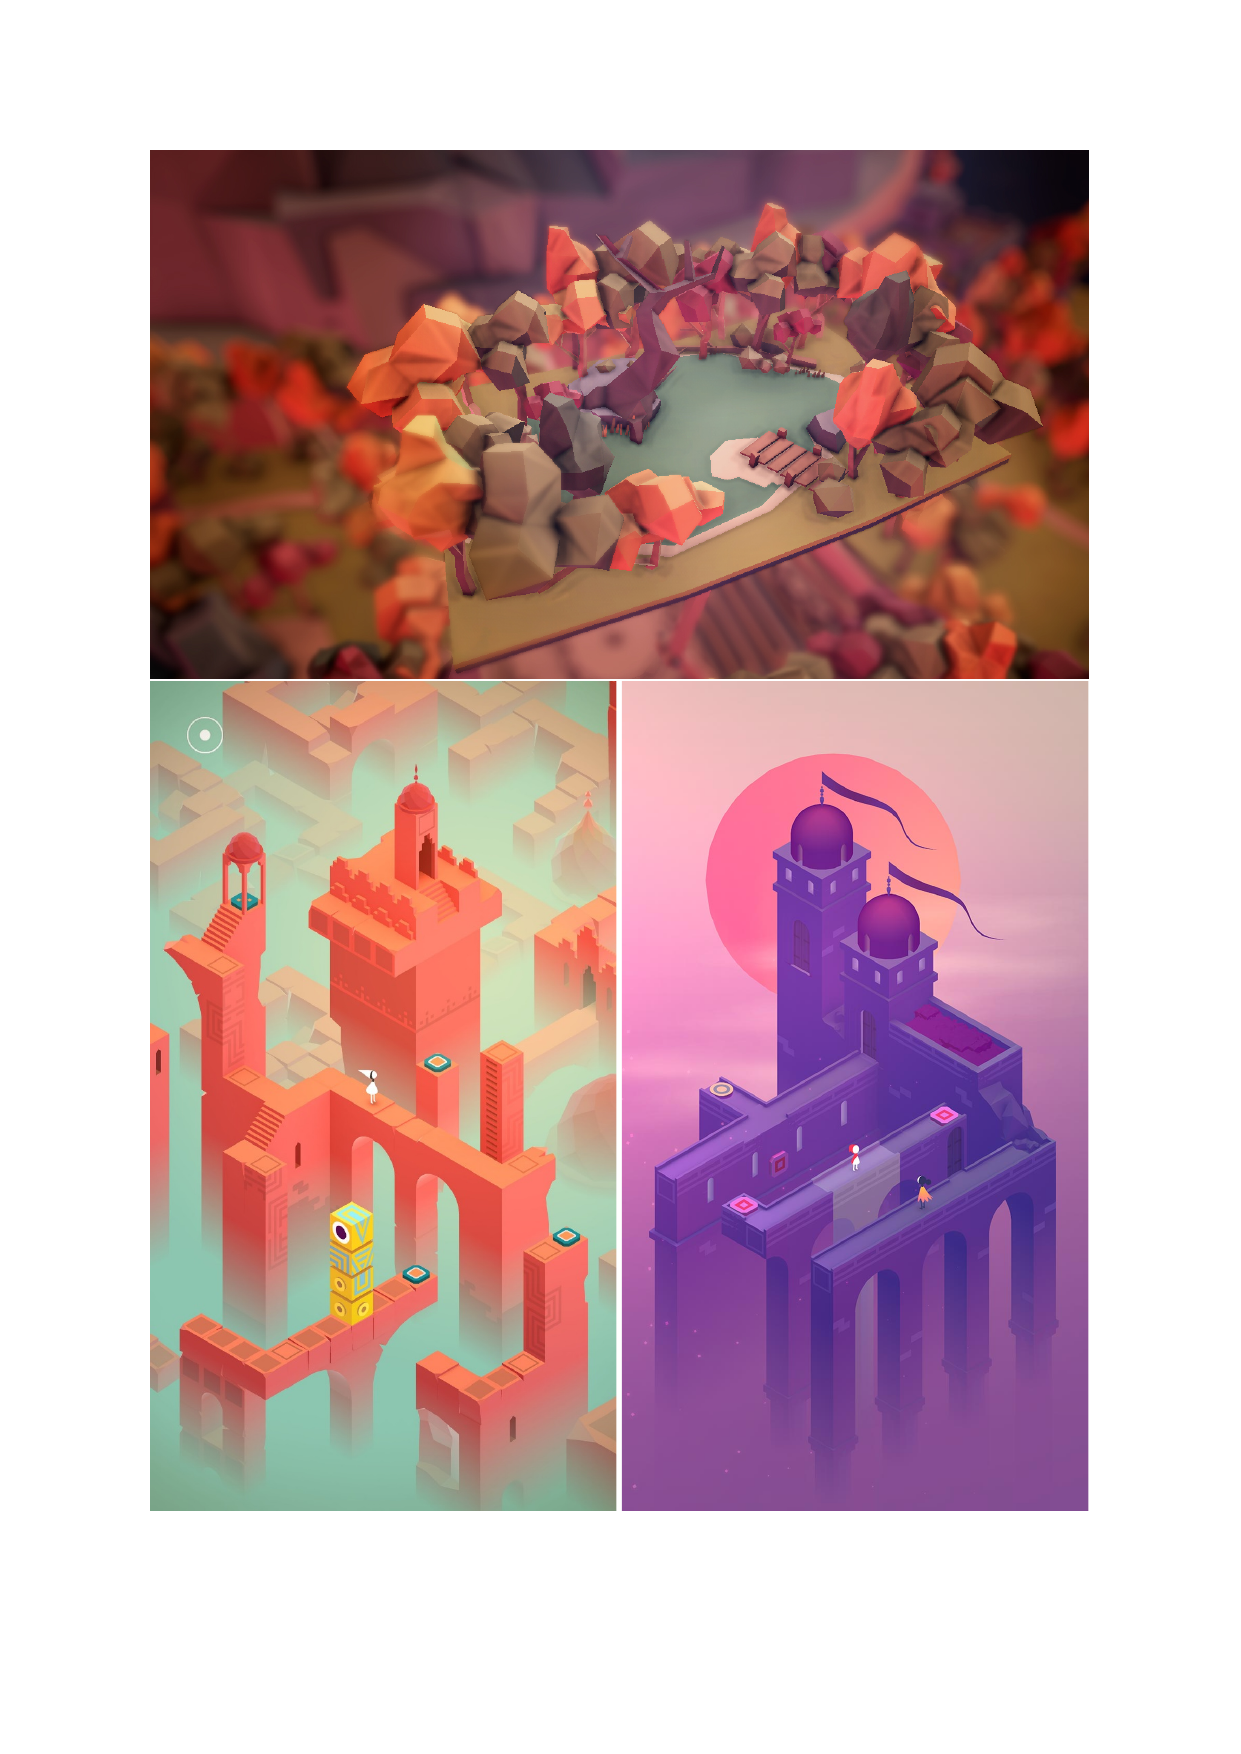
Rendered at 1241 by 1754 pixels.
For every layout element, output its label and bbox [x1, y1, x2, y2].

picture [150, 681, 617, 1511]
picture [150, 150, 1089, 679]
picture [621, 681, 1089, 1511]
